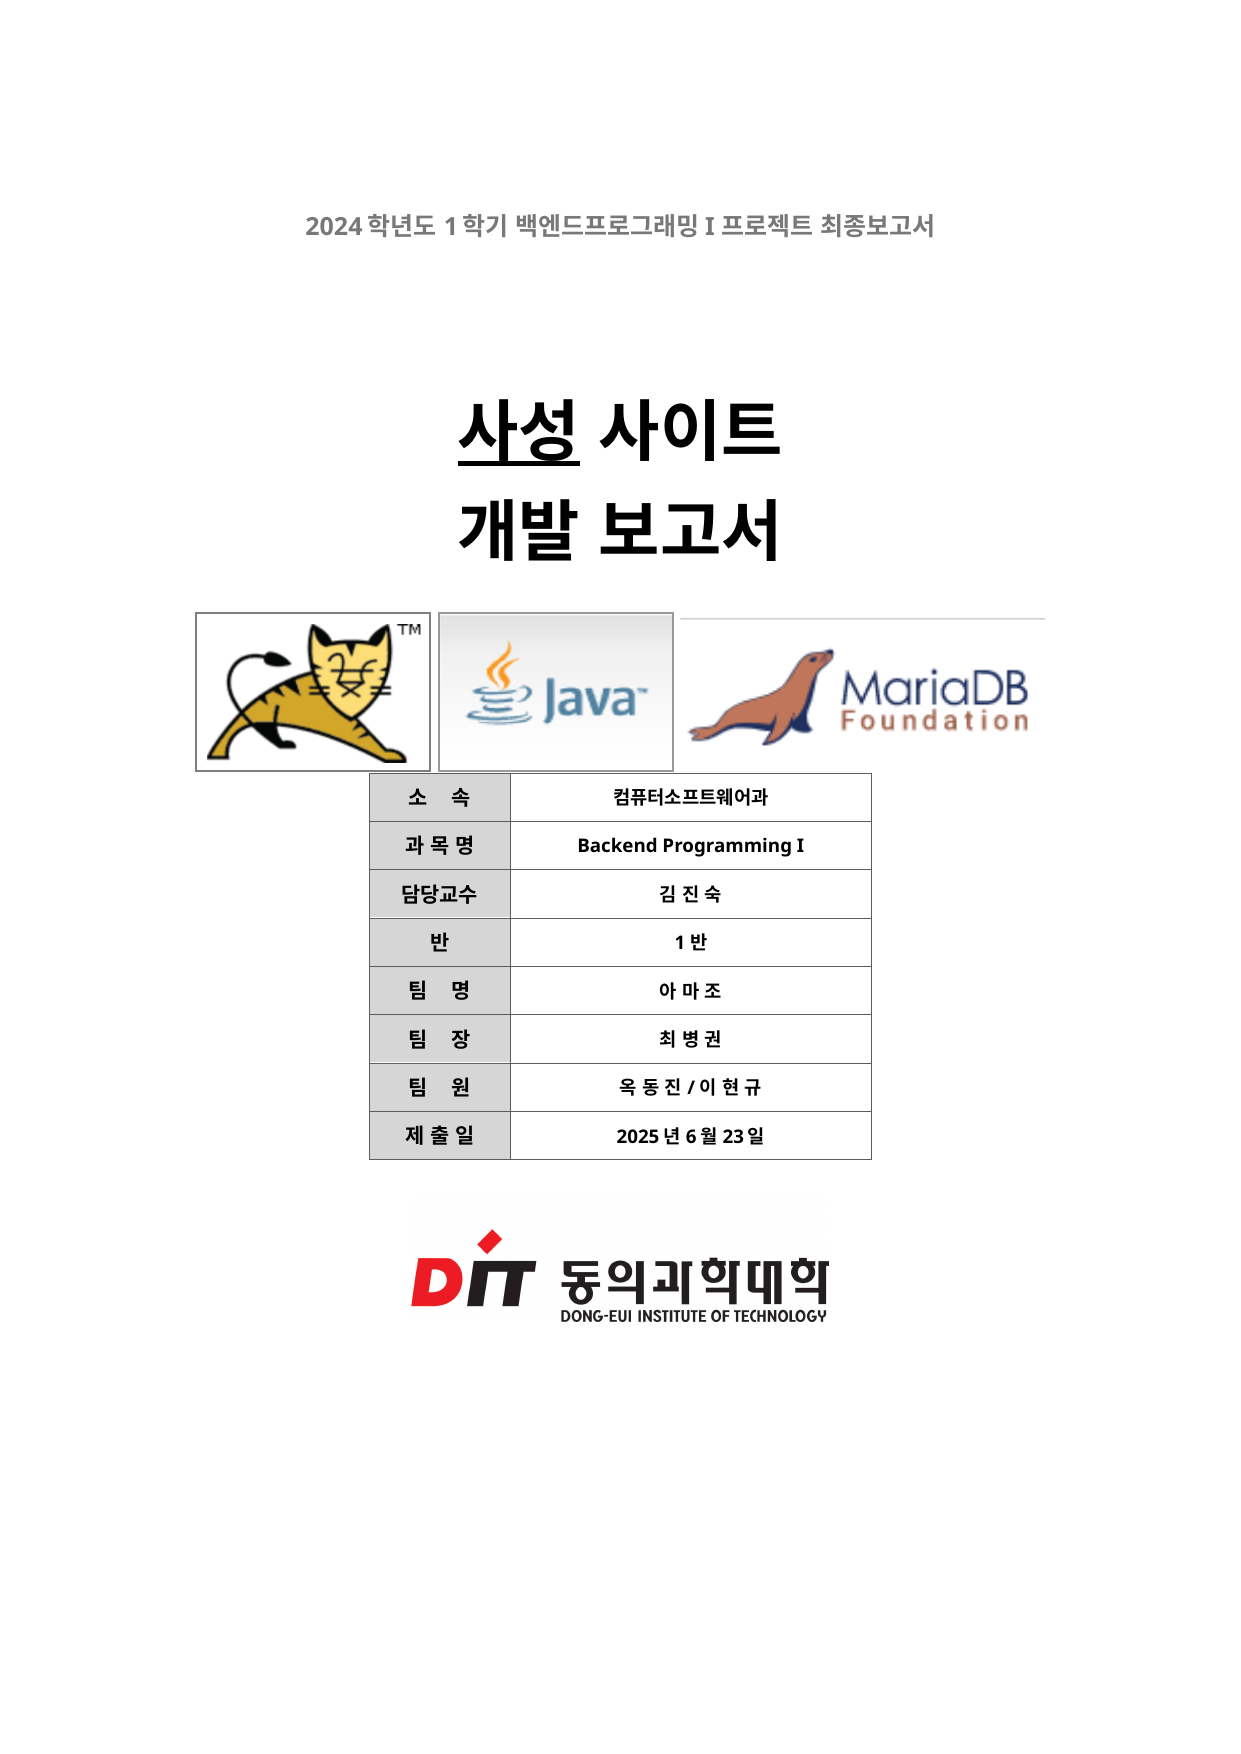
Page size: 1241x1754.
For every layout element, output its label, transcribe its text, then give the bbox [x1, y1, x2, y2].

picture [197, 614, 429, 770]
table_cell 팀 명 [370, 967, 510, 1014]
table_cell 과 목 명 [370, 822, 510, 869]
table_header 컴퓨터소프트웨어과 [511, 774, 871, 821]
table_cell 반 [370, 919, 510, 966]
table_cell 담당교수 [370, 870, 510, 917]
table_cell 최 병 권 [511, 1015, 871, 1062]
picture [680, 618, 1046, 772]
table_cell 김 진 숙 [511, 870, 871, 917]
picture [411, 1197, 829, 1322]
table_header 소 속 [370, 774, 510, 821]
picture [440, 614, 672, 770]
table_cell Backend Programming I [511, 822, 871, 869]
table_cell 제 출 일 [370, 1112, 510, 1159]
table_cell 팀 장 [370, 1015, 510, 1062]
table_cell 아 마 조 [511, 967, 871, 1014]
table_cell 팀 원 [370, 1064, 510, 1111]
table_cell 옥 동 진 / 이 현 규 [511, 1064, 871, 1111]
text 개발 보고서 [148, 478, 1093, 574]
table_cell 2025년 6월 23일 [511, 1112, 871, 1159]
table_cell 1 반 [511, 919, 871, 966]
text 사성 사이트 [148, 378, 1093, 475]
text 2024학년도 1학기 백엔드프로그래밍I 프로젝트 최종보고서 [148, 207, 1093, 243]
